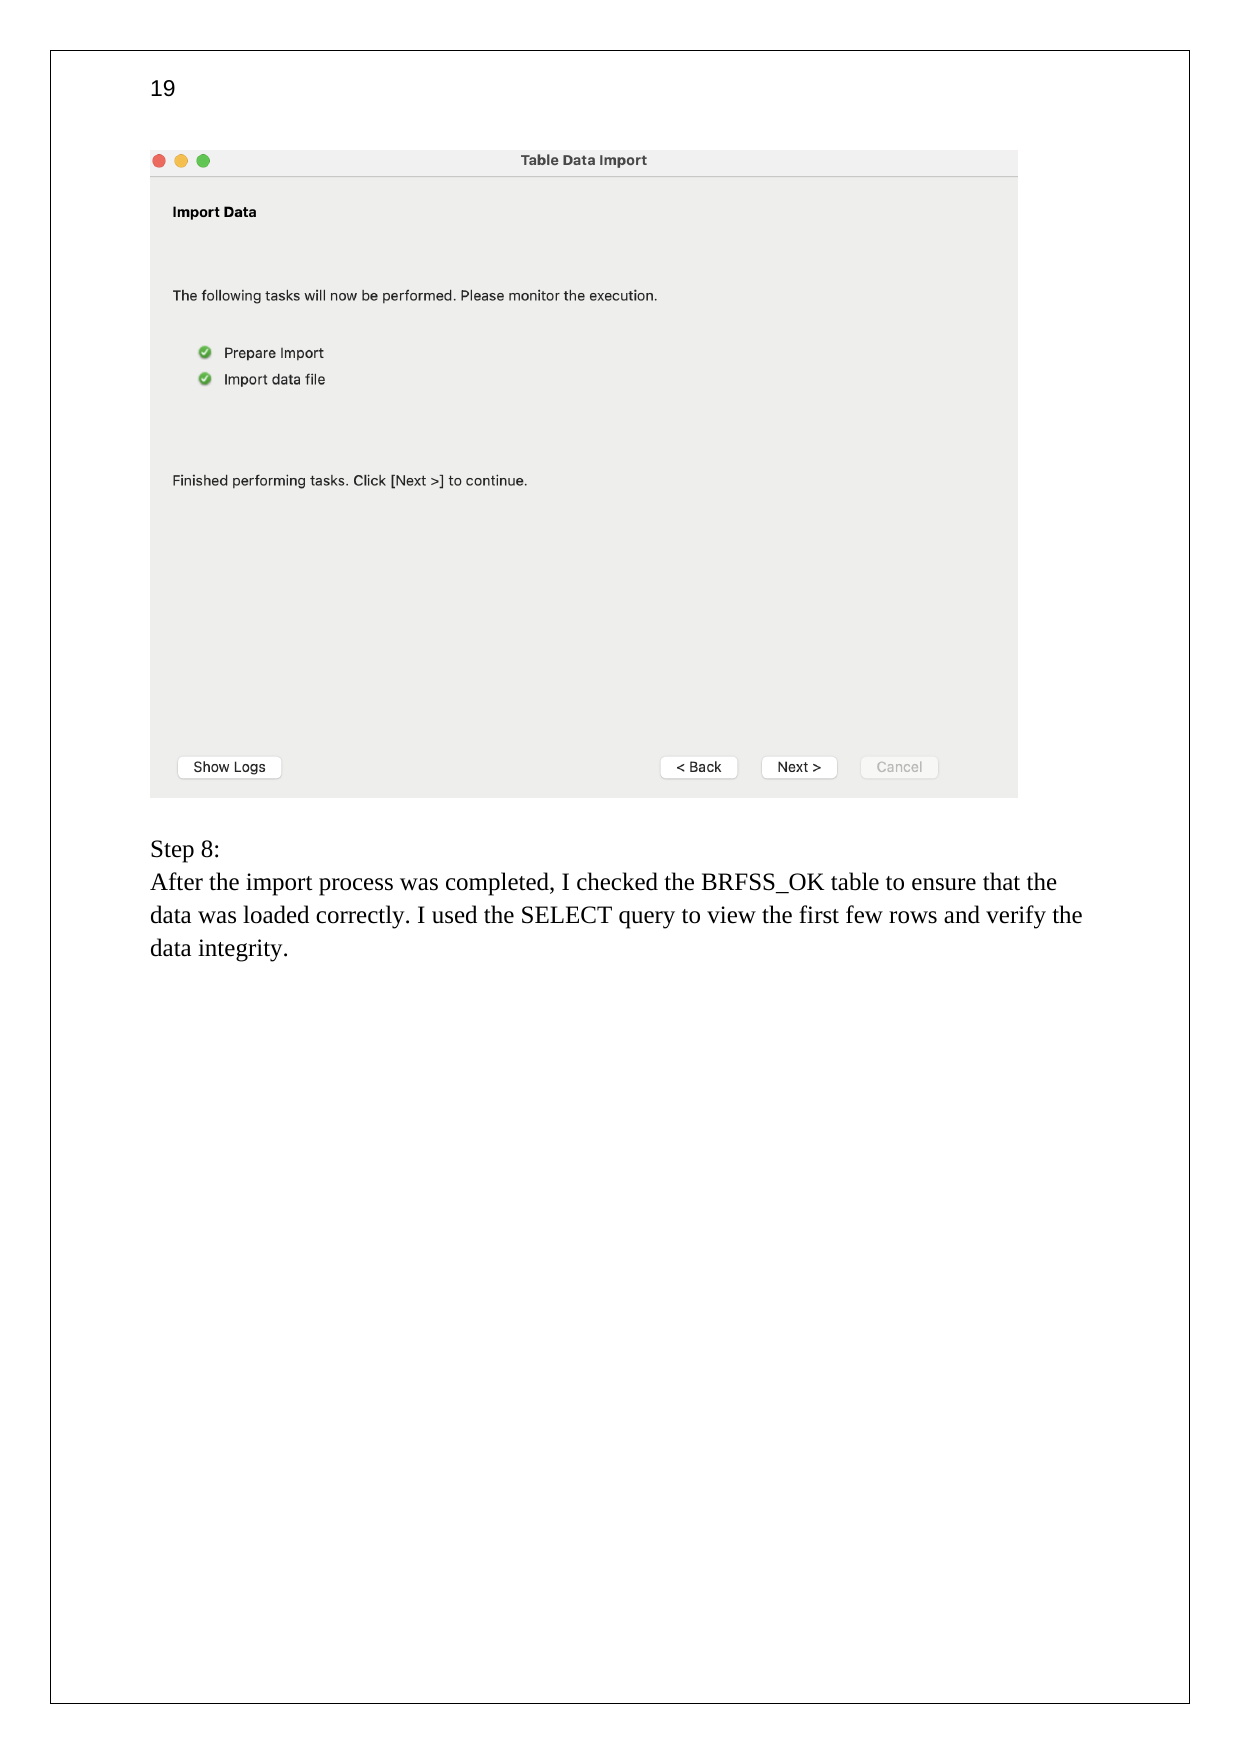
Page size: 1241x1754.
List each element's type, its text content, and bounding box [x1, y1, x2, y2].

text After the import process was completed, I checked the BRFSS_OK table to ensure that the data was loaded correctly. I used the SELECT query to view the first few rows and verify the data integrity. [150, 867, 1090, 962]
picture [150, 150, 1018, 798]
text Step 8: [150, 834, 1090, 863]
